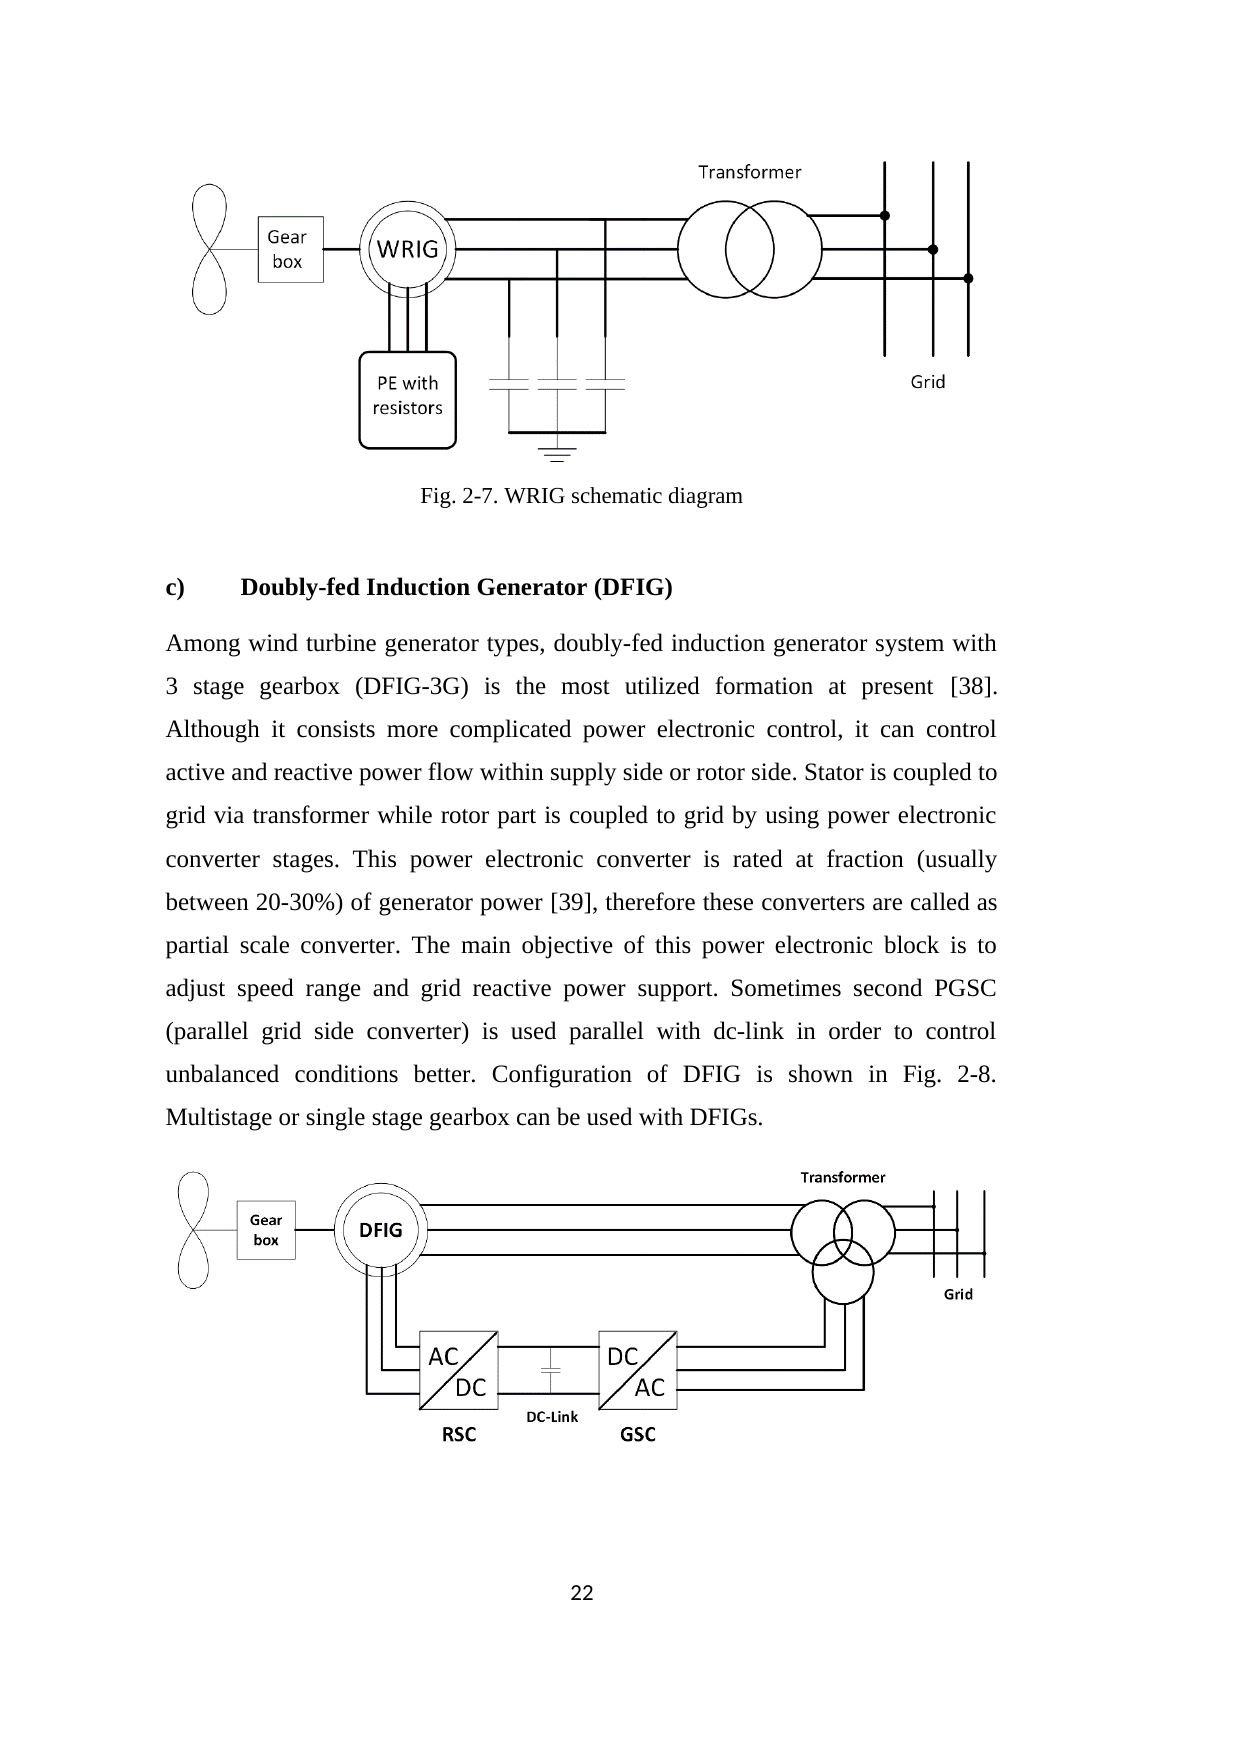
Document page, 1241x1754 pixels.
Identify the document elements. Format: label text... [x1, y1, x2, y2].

text Fig. 2-7. WRIG schematic diagram [165, 482, 998, 508]
subtitle Doubly-fed Induction Generator (DFIG) [165, 572, 998, 601]
picture [176, 1162, 988, 1458]
text Among wind turbine generator types, doubly-fed induction generator system with 3 stage gearbox (DFIG-3G) is the most utilized formation at present [38]. Although it consists more complicated power electronic control, it can control active and reactive power flow within supply side or rotor side. Stator is coupled to grid via transformer while rotor part is coupled to grid by using power electronic converter stages. This power electronic converter is rated at fraction (usually between 20-30%) of generator power [39], therefore these converters are called as partial scale converter. The main objective of this power electronic block is to adjust speed range and grid reactive power support. Sometimes second PGSC (parallel grid side converter) is used parallel with dc-link in order to control unbalanced conditions better. Configuration of DFIG is shown in Fig. 2-8. Multistage or single stage gearbox can be used with DFIGs. [165, 628, 998, 1131]
picture [189, 153, 975, 463]
